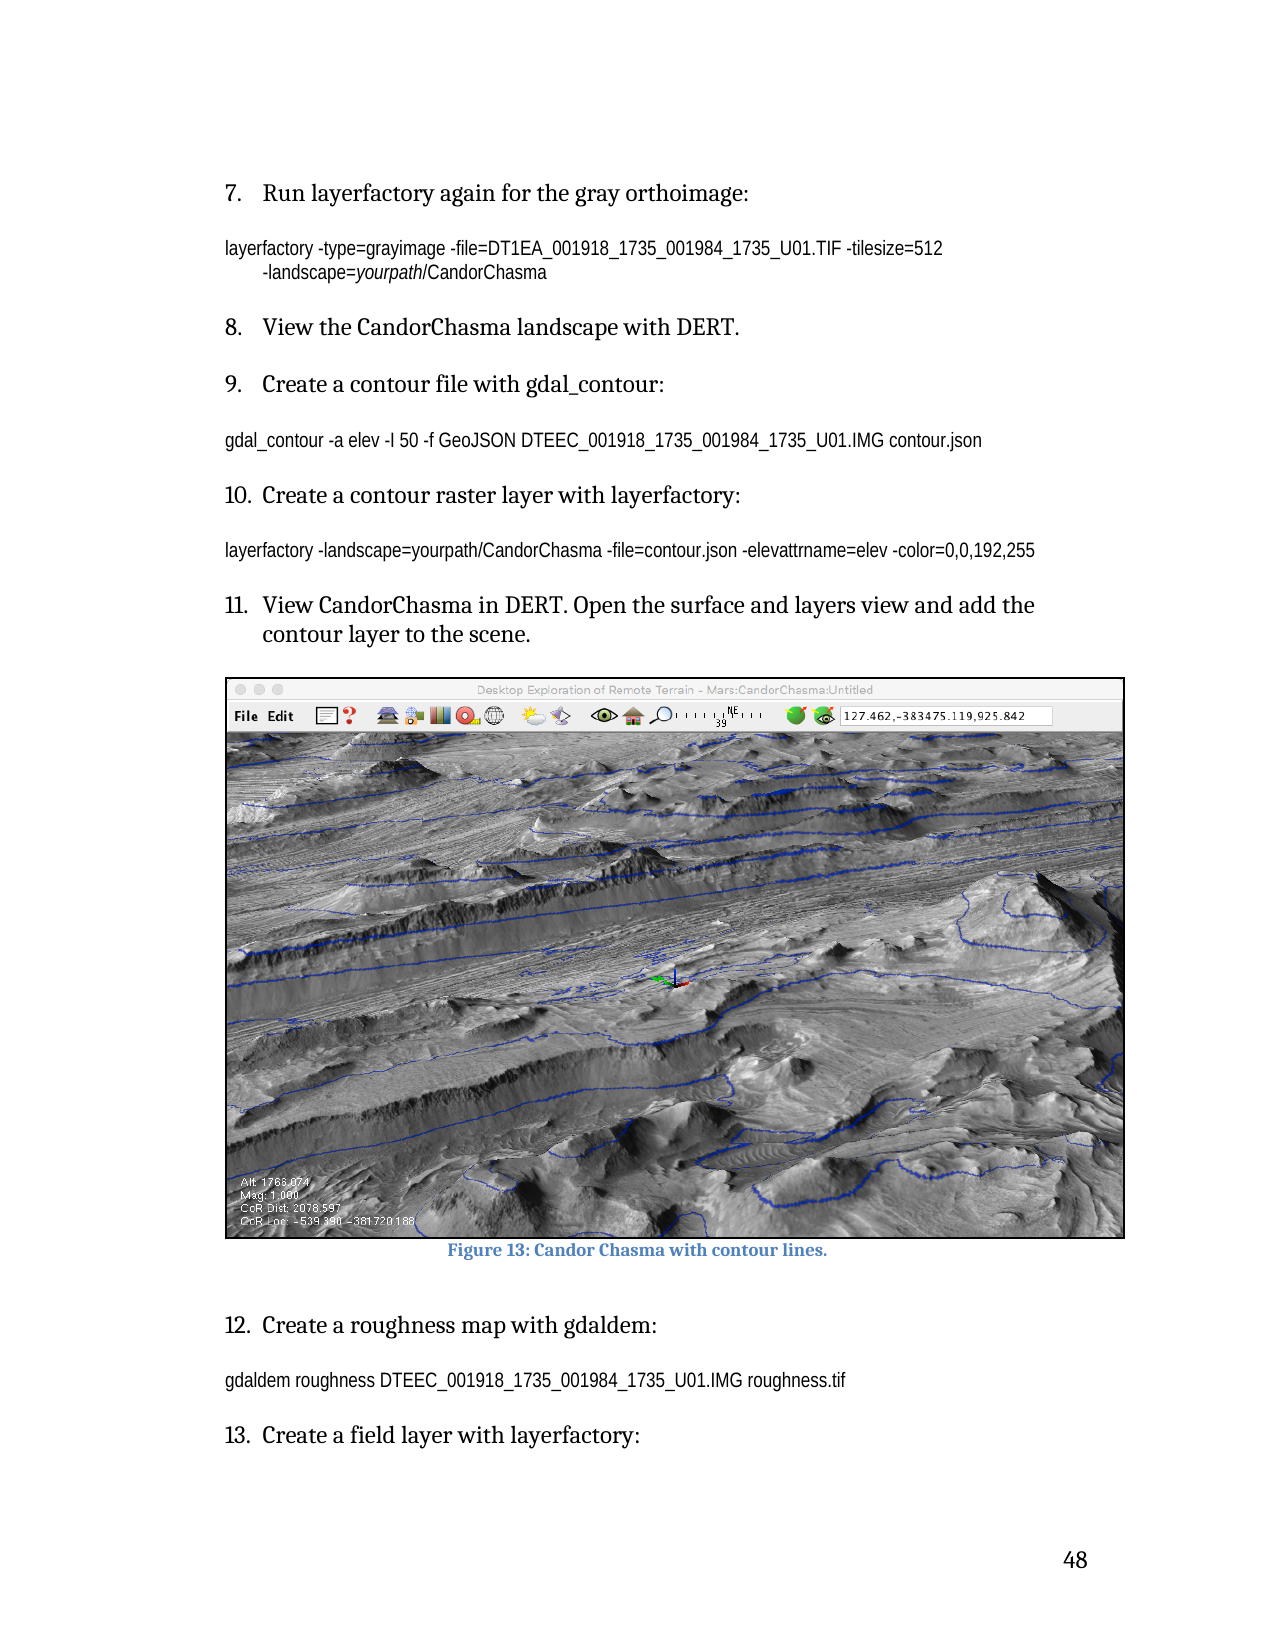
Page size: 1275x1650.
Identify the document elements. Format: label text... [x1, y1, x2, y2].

list Create a roughness map with gdaldem: [225, 1311, 1087, 1339]
list View CandorChasma in DERT. Open the surface and layers view and add the contour layer to the scene. [225, 591, 1087, 648]
text layerfactory -type=grayimage -file=DT1EA_001918_1735_001984_1735_U01.TIF -tilesize=512 [225, 236, 1087, 260]
text -landscape=yourpath/CandorChasma [225, 260, 1087, 284]
text layerfactory -landscape=yourpath/CandorChasma -file=contour.json -elevattrname=elev -color=0,0,192,255 [225, 538, 1087, 562]
text gdal_contour -a elev -I 50 -f GeoJSON DTEEC_001918_1735_001984_1735_U01.IMG contour.json [225, 428, 1087, 452]
picture [227, 679, 1123, 1237]
text gdaldem roughness DTEEC_001918_1735_001984_1735_U01.IMG roughness.tif [225, 1368, 1087, 1392]
list View the CandorChasma landscape with DERT. [225, 313, 1087, 342]
list Create a field layer with layerfactory: [225, 1421, 1087, 1450]
list Run layerfactory again for the gray orthoimage: [225, 179, 1087, 207]
list Create a contour file with gdal_contour: [225, 370, 1087, 399]
list Create a contour raster layer with layerfactory: [225, 481, 1087, 509]
